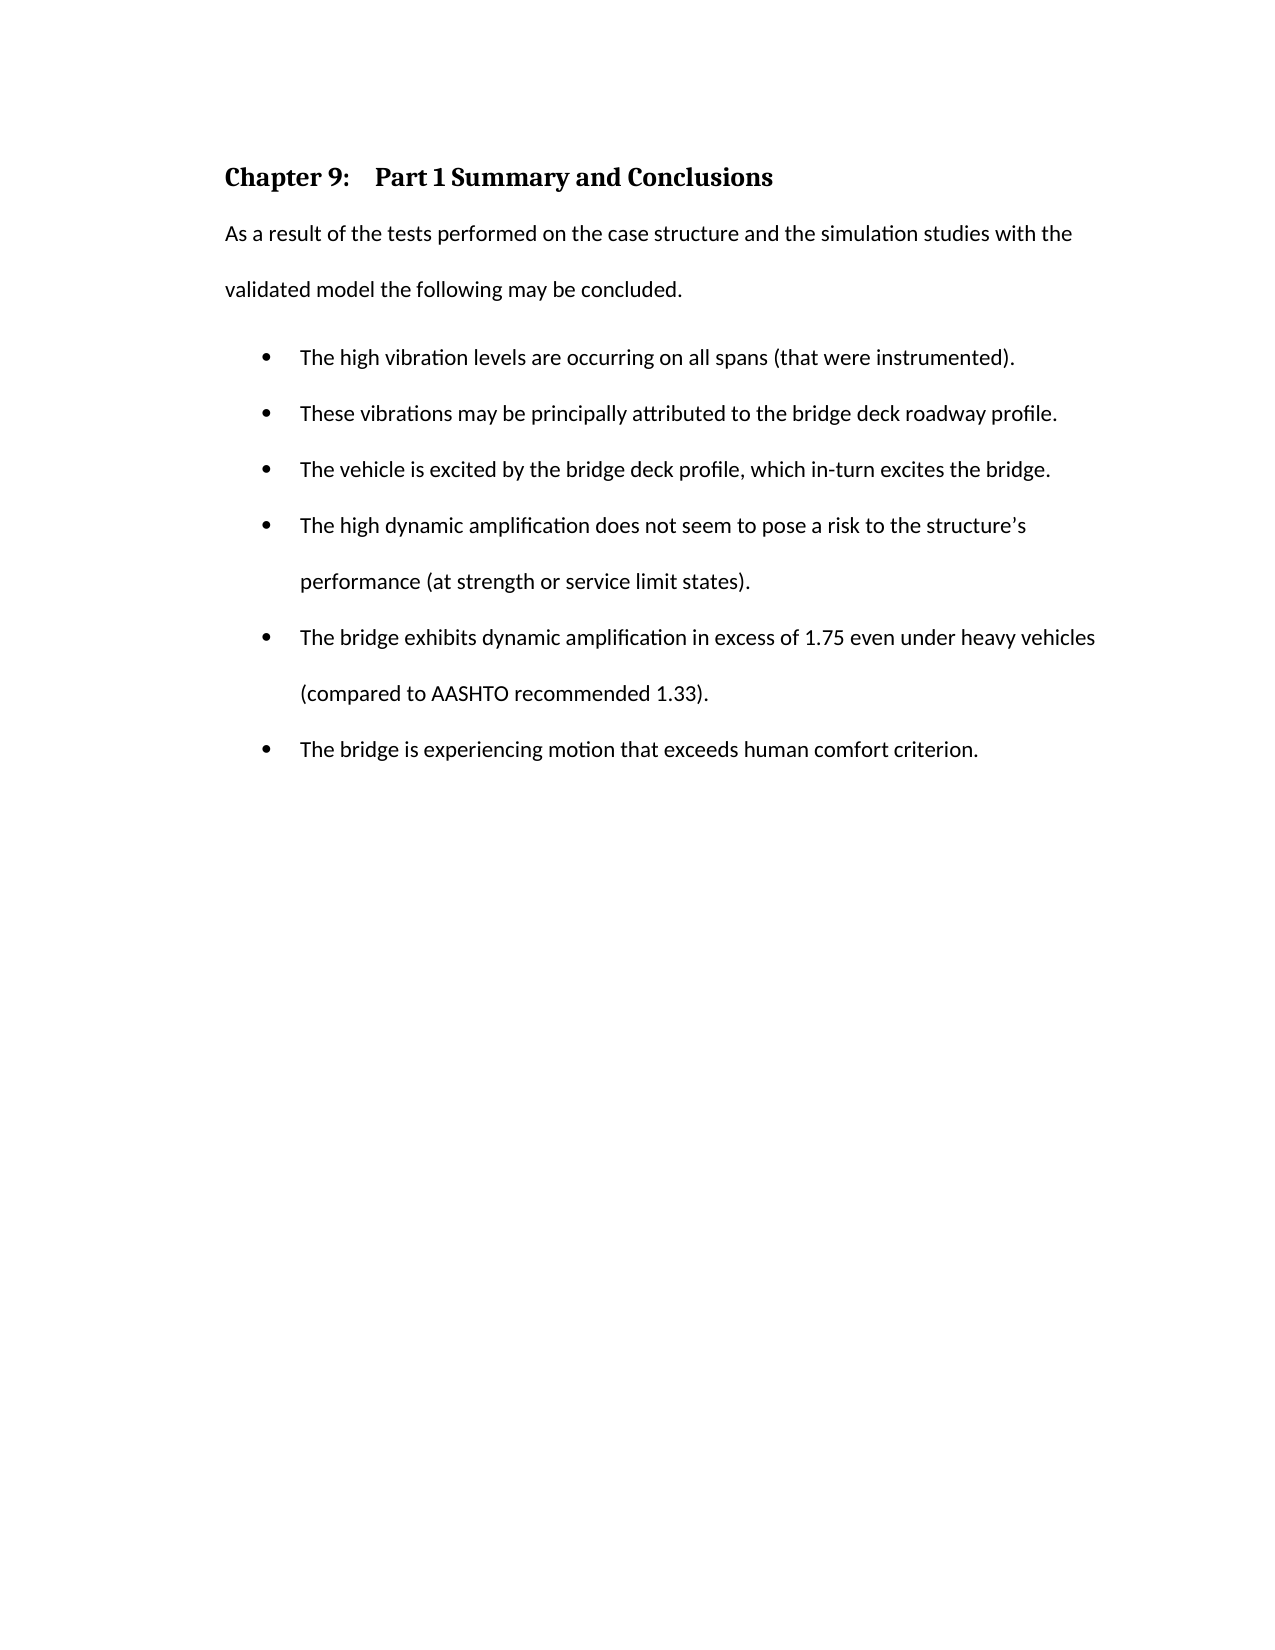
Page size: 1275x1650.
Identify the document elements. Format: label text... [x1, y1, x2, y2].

list The vehicle is excited by the bridge deck profile, which in-turn excites the bridge. [262, 455, 1125, 483]
list The high dynamic amplification does not seem to pose a risk to the structure’s performance (at strength or service limit states). [262, 511, 1125, 595]
subtitle Part 1 Summary and Conclusions [225, 162, 1125, 194]
list These vibrations may be principally attributed to the bridge deck roadway profile. [262, 399, 1125, 427]
list The high vibration levels are occurring on all spans (that were instrumented). [262, 343, 1125, 371]
list The bridge is experiencing motion that exceeds human comfort criterion. [262, 736, 1125, 763]
list The bridge exhibits dynamic amplification in excess of 1.75 even under heavy vehicles (compared to AASHTO recommended 1.33). [262, 623, 1125, 707]
text As a result of the tests performed on the case structure and the simulation studies with the validated model the following may be concluded. [225, 219, 1125, 303]
